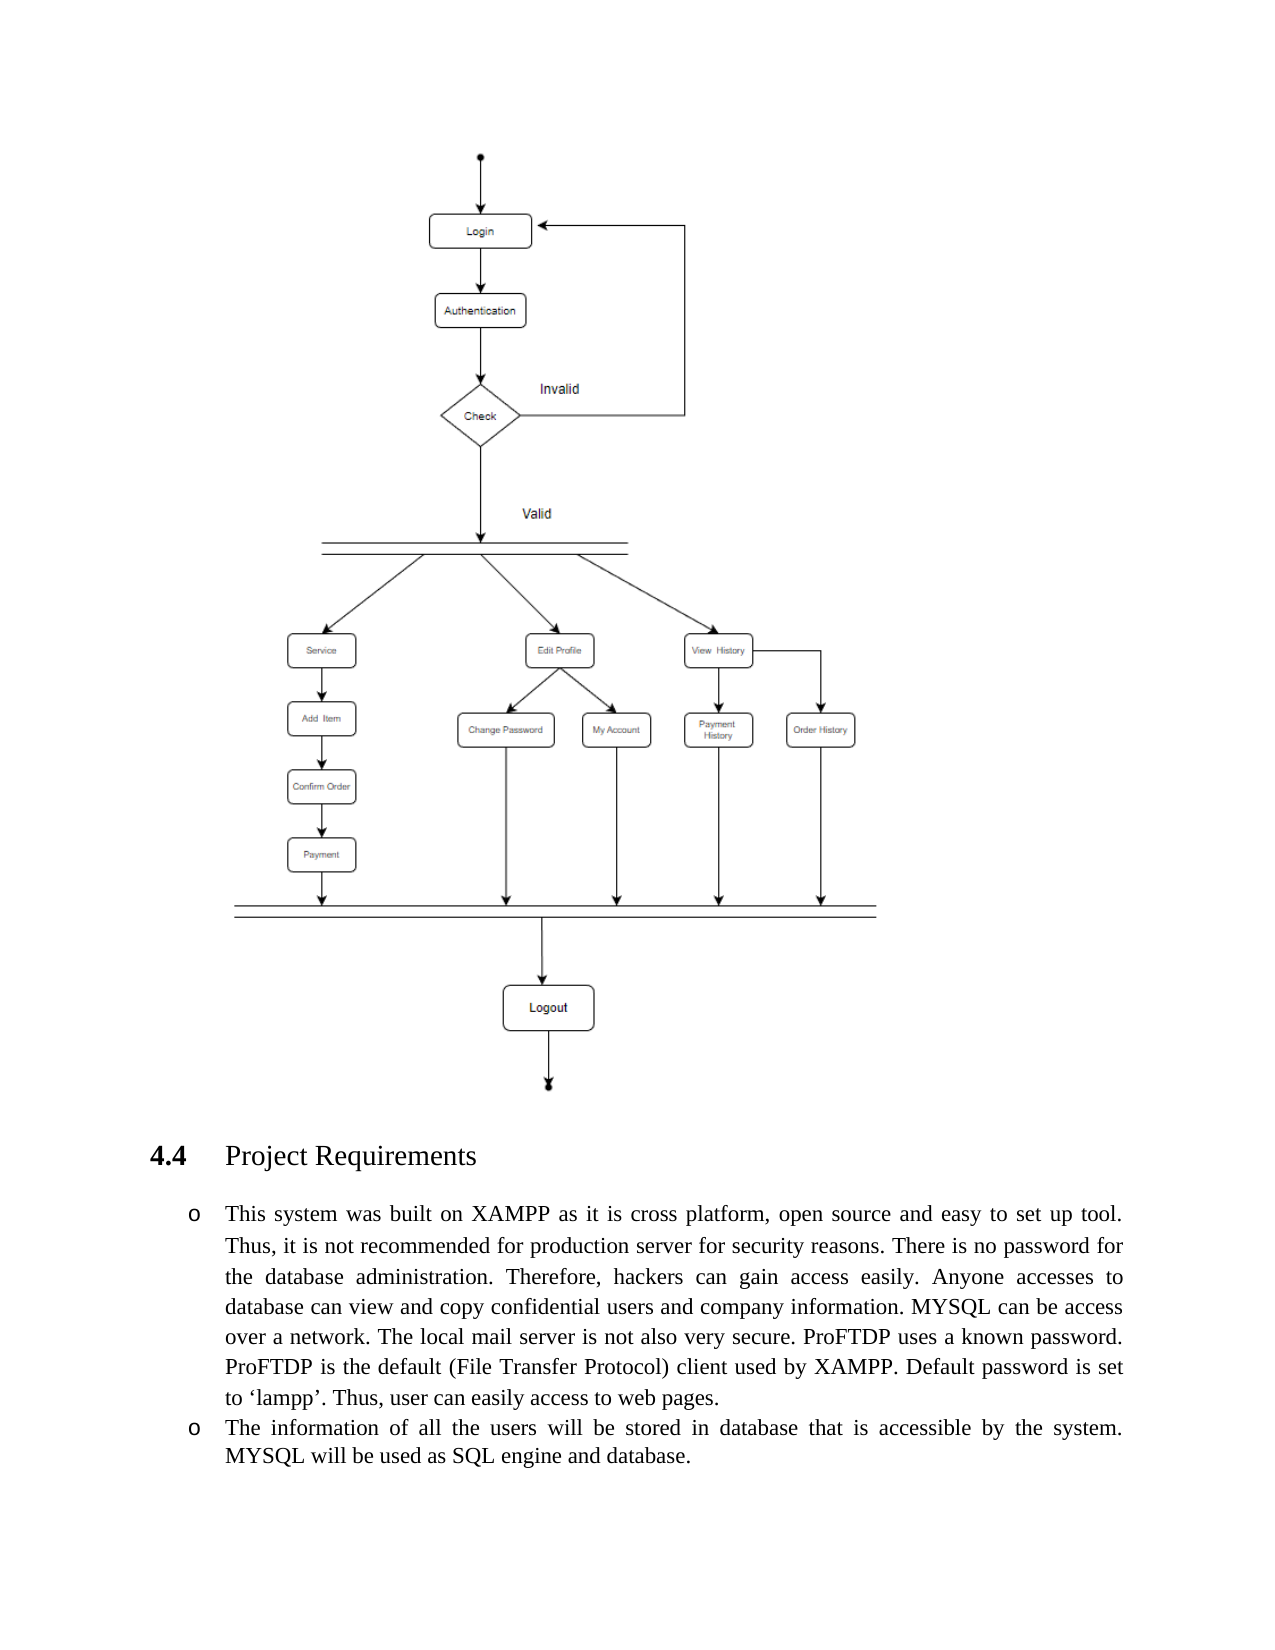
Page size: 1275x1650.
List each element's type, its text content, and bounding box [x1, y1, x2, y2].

subtitle Project Requirements [150, 1138, 1125, 1171]
list The information of all the users will be stored in database that is accessible by the system. MYSQL will be used as SQL engine and database. [187, 1414, 1125, 1468]
list This system was built on XAMPP as it is cross platform, open source and easy to set up tool. Thus, it is not recommended for production server for security reasons. There is no password for the database administration. Therefore, hackers can gain access easily. Anyone accesses to database can view and copy confidential users and company information. MYSQL can be access over a network. The local mail server is not also very secure. ProFTDP uses a known password. ProFTDP is the default (File Transfer Protocol) client used by XAMPP. Default password is set to ‘lampp’. Thus, user can easily access to web pages. [187, 1200, 1125, 1410]
picture [234, 150, 877, 1105]
